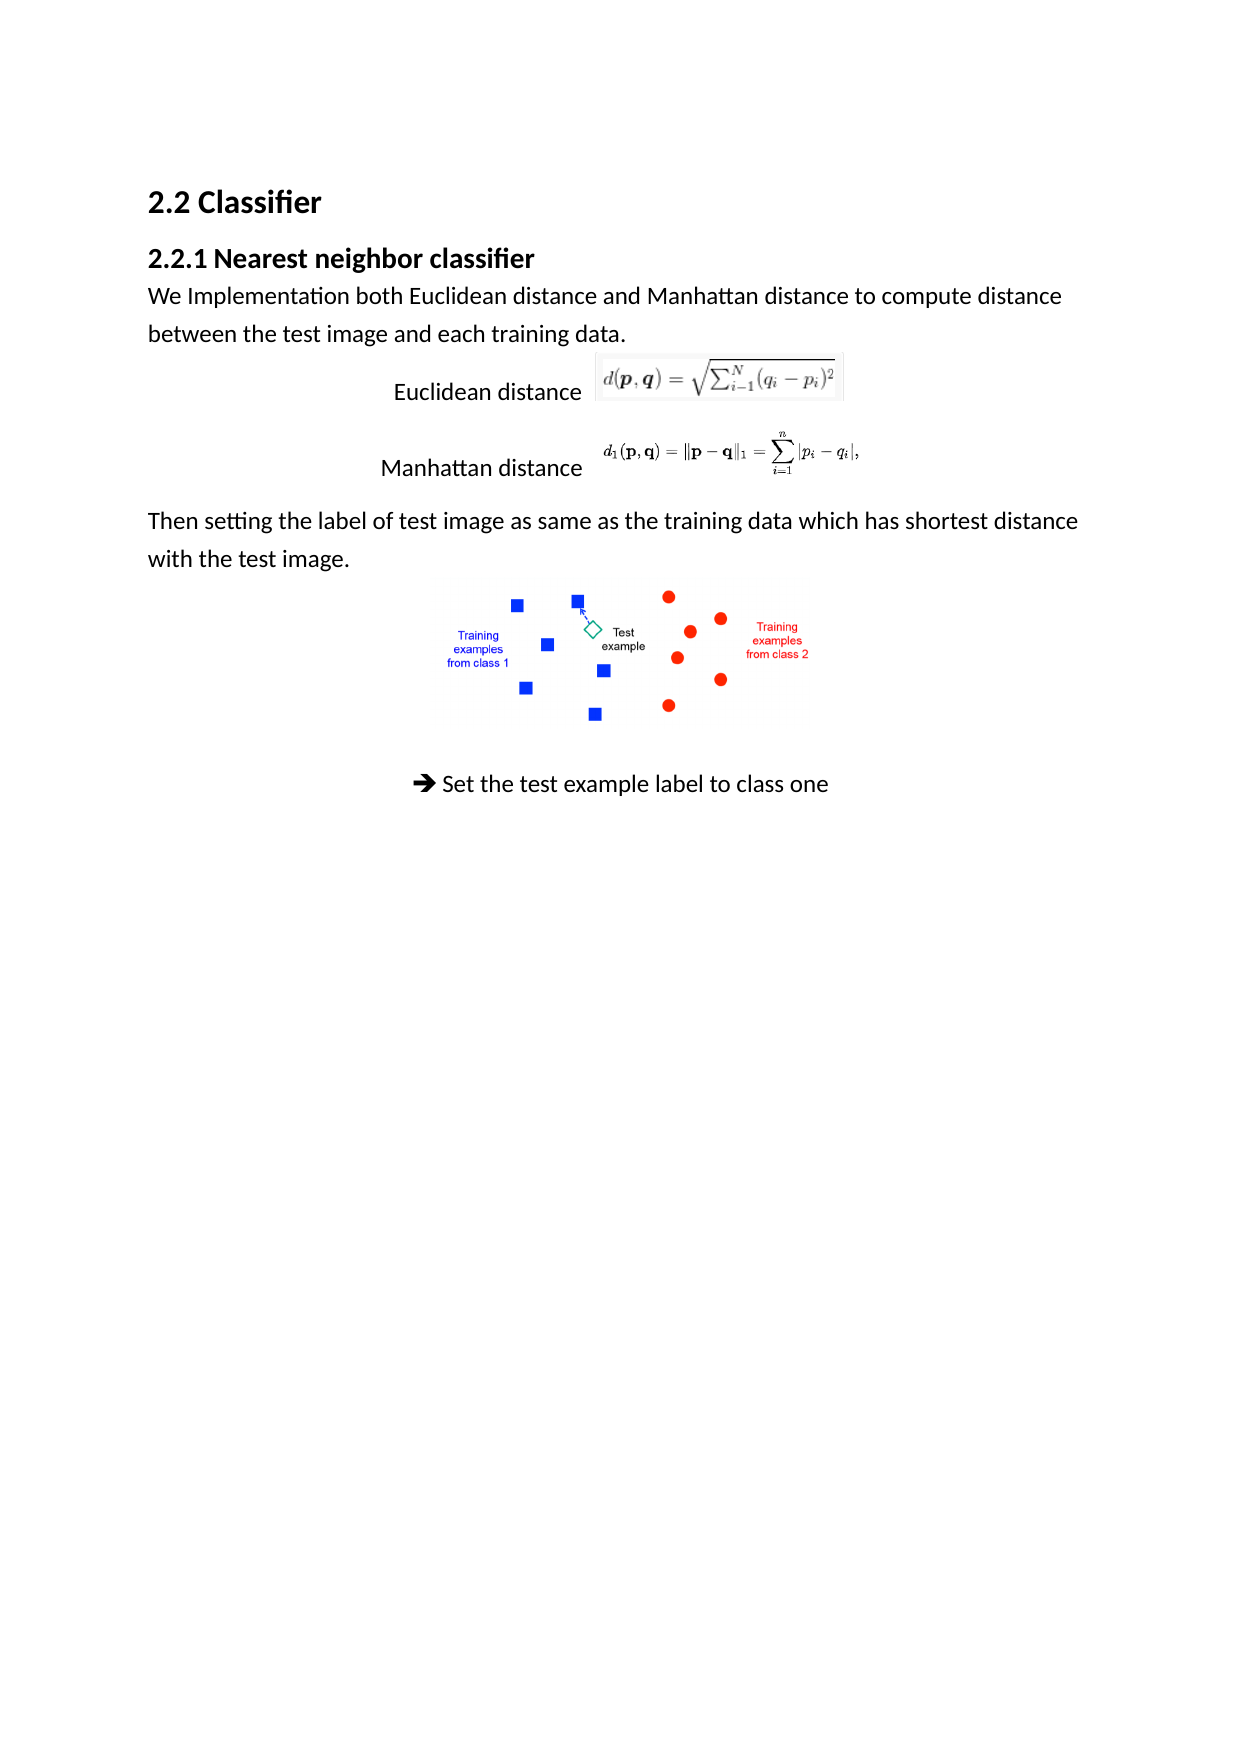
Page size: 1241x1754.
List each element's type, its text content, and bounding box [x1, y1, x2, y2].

text We Implementation both Euclidean distance and Manhattan distance to compute distance between the test image and each training data. [148, 277, 1092, 352]
text Manhattan distance [148, 427, 1092, 502]
text Euclidean distance [148, 352, 1092, 427]
picture [430, 577, 811, 729]
text 2.2.1 Nearest neighbor classiﬁer [148, 239, 1092, 277]
text 2.2 Classiﬁer [148, 164, 1092, 239]
text Set the test example label to class one [148, 764, 1092, 802]
picture [594, 427, 860, 477]
picture [593, 352, 847, 401]
text Then setting the label of test image as same as the training data which has shortest distance with the test image. [148, 502, 1092, 577]
